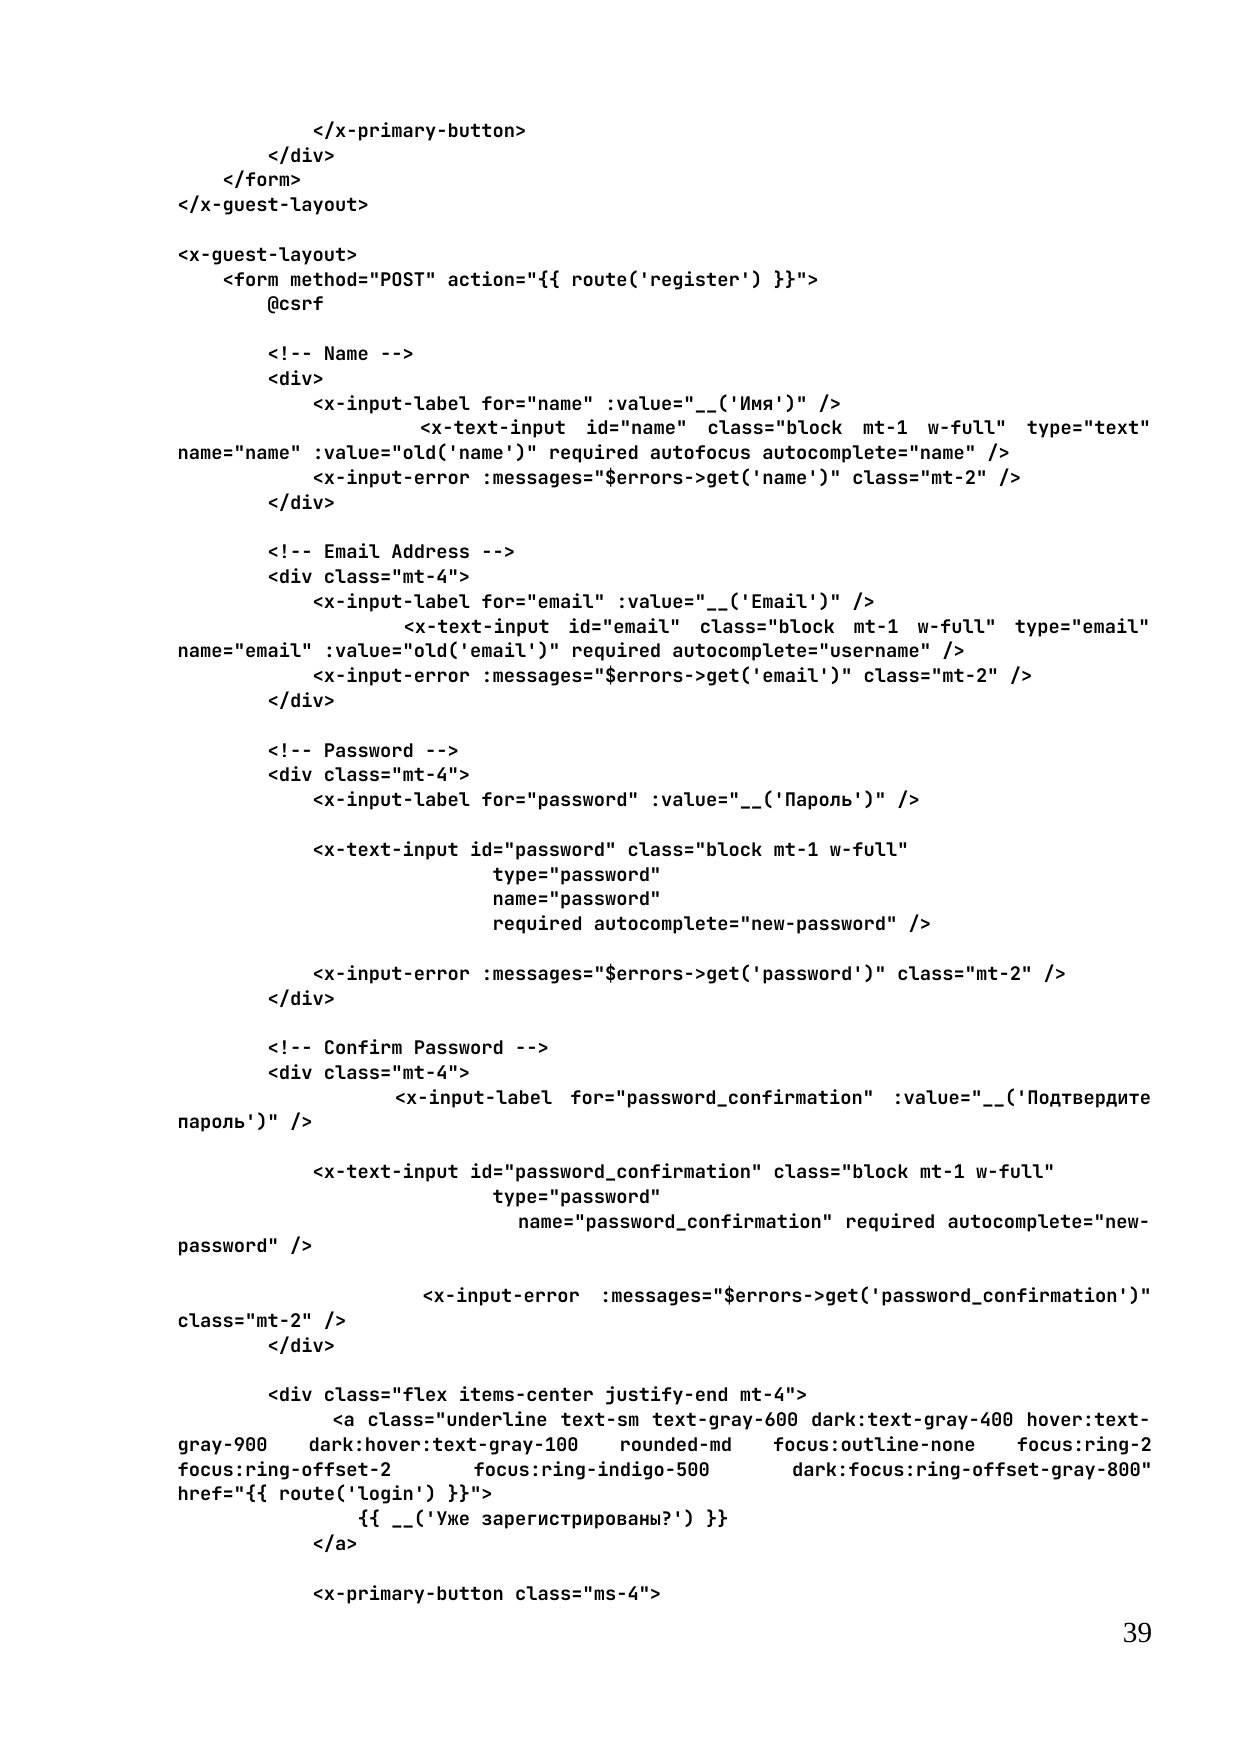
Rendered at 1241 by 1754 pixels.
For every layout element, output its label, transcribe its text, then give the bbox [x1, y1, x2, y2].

text type="password" [177, 862, 1152, 887]
text <form method="POST" action="{{ route('register') }}"> [177, 267, 1152, 292]
text @csrf [177, 292, 1152, 316]
text </div> [177, 1333, 1152, 1358]
text <x-text-input id="password_confirmation" class="block mt-1 w-full" [177, 1159, 1152, 1184]
text <x-input-error :messages="$errors->get('email')" class="mt-2" /> [177, 663, 1152, 688]
text </div> [177, 143, 1152, 168]
text <x-guest-layout> [177, 242, 1152, 267]
text </div> [177, 986, 1152, 1011]
text <x-input-error :messages="$errors->get('name')" class="mt-2" /> [177, 465, 1152, 490]
text <div class="mt-4"> [177, 564, 1152, 589]
text </form> [177, 168, 1152, 192]
text <x-input-error :messages="$errors->get('password')" class="mt-2" /> [177, 961, 1152, 986]
text name="password_confirmation" required autocomplete="new-password" /> [177, 1209, 1152, 1258]
text <!-- Email Address --> [177, 539, 1152, 564]
text <x-text-input id="name" class="block mt-1 w-full" type="text" name="name" :value="old('name')" required autofocus autocomplete="name" /> [177, 416, 1152, 465]
text {{ __('Уже зарегистрированы?') }} [177, 1506, 1152, 1531]
text <x-text-input id="email" class="block mt-1 w-full" type="email" name="email" :value="old('email')" required autocomplete="username" /> [177, 614, 1152, 663]
text <x-input-error :messages="$errors->get('password_confirmation')" class="mt-2" /> [177, 1283, 1152, 1333]
text </x-guest-layout> [177, 192, 1152, 217]
text </a> [177, 1531, 1152, 1556]
text <!-- Password --> [177, 738, 1152, 763]
text </x-primary-button> [177, 118, 1152, 143]
text </div> [177, 490, 1152, 515]
text <div class="flex items-center justify-end mt-4"> [177, 1382, 1152, 1407]
text <a class="underline text-sm text-gray-600 dark:text-gray-400 hover:text-gray-900 dark:hover:text-gray-100 rounded-md focus:outline-none focus:ring-2 focus:ring-offset-2 focus:ring-indigo-500 dark:focus:ring-offset-gray-800" href="{{ route('login') }}"> [177, 1407, 1152, 1506]
text type="password" [177, 1184, 1152, 1209]
text <x-input-label for="email" :value="__('Email')" /> [177, 589, 1152, 614]
text <x-input-label for="password" :value="__('Пароль')" /> [177, 787, 1152, 812]
text <x-input-label for="password_confirmation" :value="__('Подтвердите пароль')" /> [177, 1085, 1152, 1134]
text <x-primary-button class="ms-4"> [177, 1581, 1152, 1606]
text <x-input-label for="name" :value="__('Имя')" /> [177, 391, 1152, 416]
text <!-- Confirm Password --> [177, 1035, 1152, 1060]
text name="password" [177, 887, 1152, 911]
text <div class="mt-4"> [177, 1060, 1152, 1085]
text required autocomplete="new-password" /> [177, 911, 1152, 936]
text <div class="mt-4"> [177, 763, 1152, 787]
text <x-text-input id="password" class="block mt-1 w-full" [177, 837, 1152, 862]
text <div> [177, 366, 1152, 391]
text <!-- Name --> [177, 341, 1152, 366]
text </div> [177, 688, 1152, 713]
